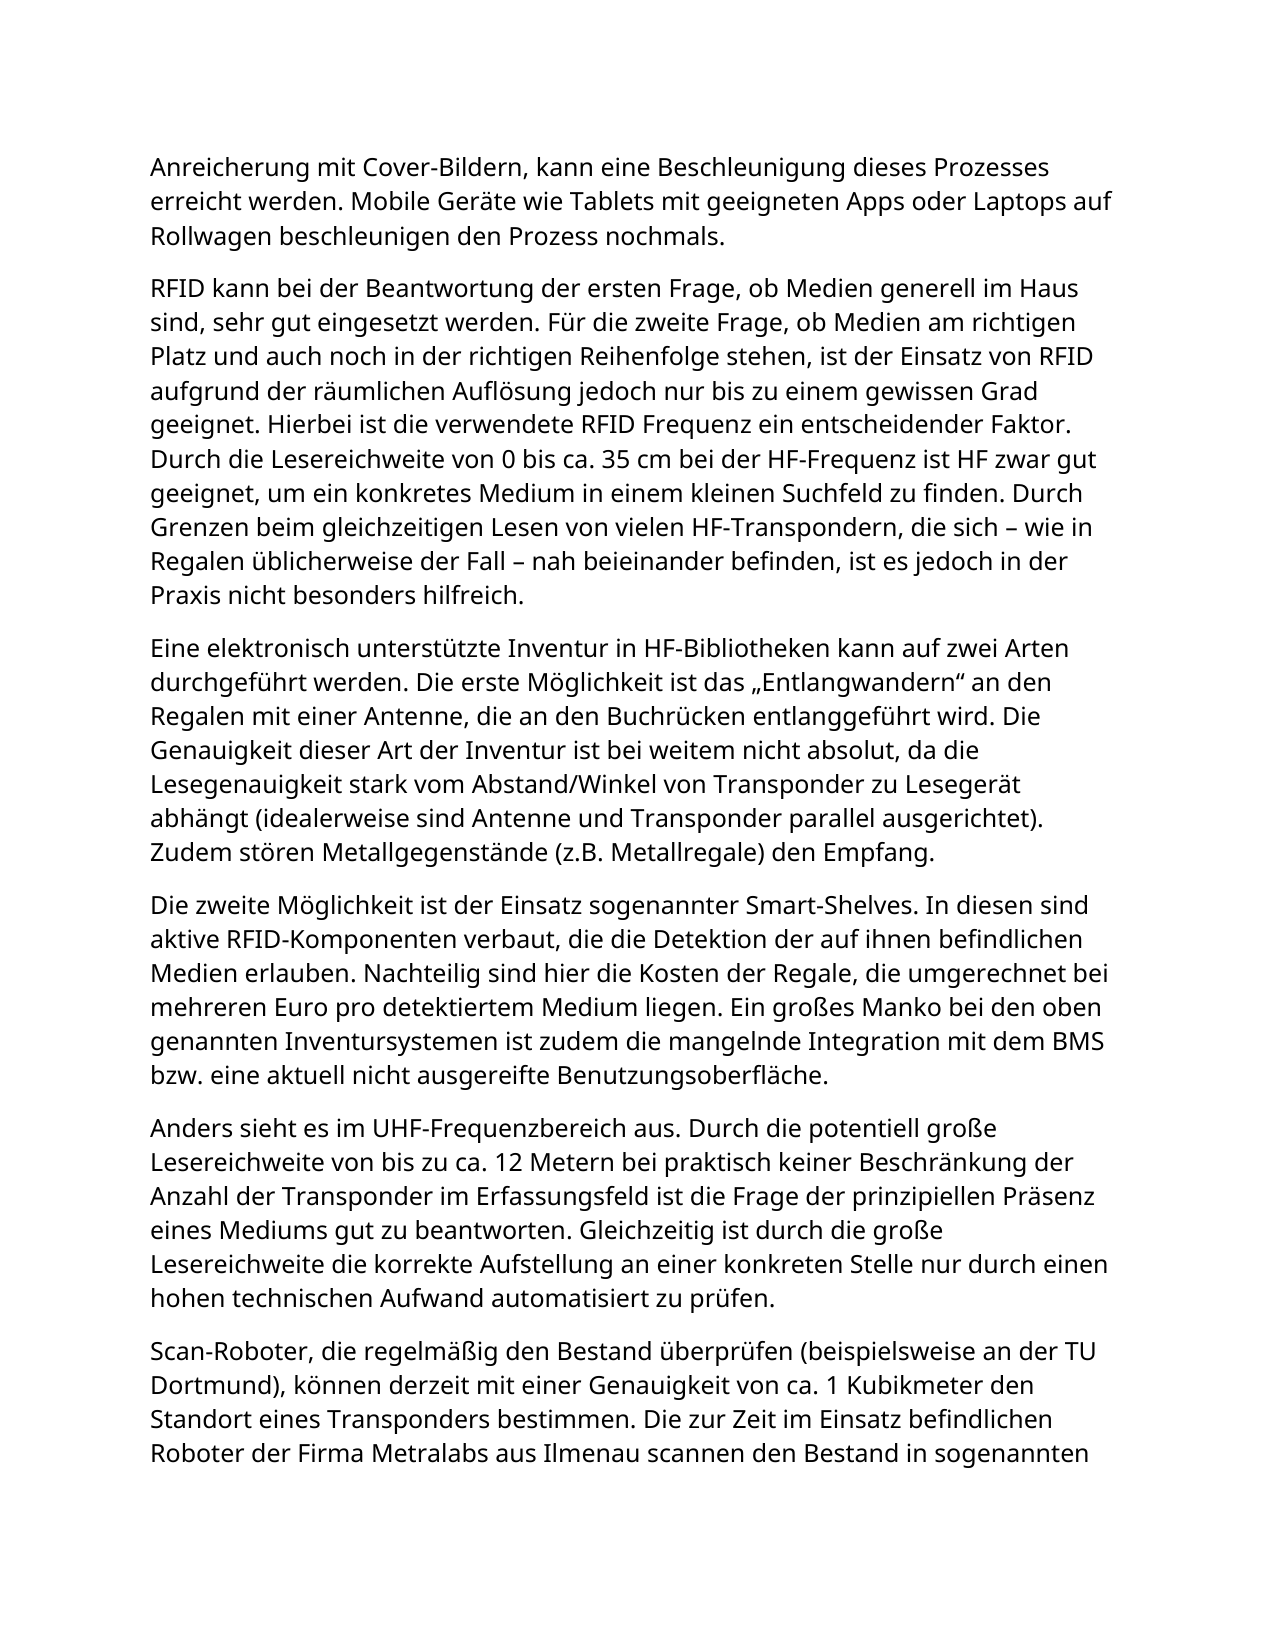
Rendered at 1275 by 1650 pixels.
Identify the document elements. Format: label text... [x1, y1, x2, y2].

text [150, 1334, 1125, 1470]
text RFID kann bei der Beantwortung der ersten Frage, ob Medien generell im Haus sind, sehr gut eingesetzt werden. Für die zweite Frage, ob Medien am richtigen Platz und auch noch in der richtigen Reihenfolge stehen, ist der Einsatz von RFID aufgrund der räumlichen Auflösung jedoch nur bis zu einem gewissen Grad geeignet. Hierbei ist die verwendete RFID Frequenz ein entscheidender Faktor. Durch die Lesereichweite von 0 bis ca. 35 cm bei der HF-Frequenz ist HF zwar gut geeignet, um ein konkretes Medium in einem kleinen Suchfeld zu finden. Durch Grenzen beim gleichzeitigen Lesen von vielen HF-Transpondern, die sich – wie in Regalen üblicherweise der Fall – nah beieinander befinden, ist es jedoch in der Praxis nicht besonders hilfreich. [150, 271, 1125, 612]
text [150, 150, 1125, 252]
text Die zweite Möglichkeit ist der Einsatz sogenannter Smart-Shelves. In diesen sind aktive RFID-Komponenten verbaut, die die Detektion der auf ihnen befindlichen Medien erlauben. Nachteilig sind hier die Kosten der Regale, die umgerechnet bei mehreren Euro pro detektiertem Medium liegen. Ein großes Manko bei den oben genannten Inventursystemen ist zudem die mangelnde Integration mit dem BMS bzw. eine aktuell nicht ausgereifte Benutzungsoberfläche. [150, 887, 1125, 1092]
text Eine elektronisch unterstützte Inventur in HF-Bibliotheken kann auf zwei Arten durchgeführt werden. Die erste Möglichkeit ist das „Entlangwandern“ an den Regalen mit einer Antenne, die an den Buchrücken entlanggeführt wird. Die Genauigkeit dieser Art der Inventur ist bei weitem nicht absolut, da die Lesegenauigkeit stark vom Abstand/Winkel von Transponder zu Lesegerät abhängt (idealerweise sind Antenne und Transponder parallel ausgerichtet). Zudem stören Metallgegenstände (z.B. Metallregale) den Empfang. [150, 630, 1125, 869]
text Anders sieht es im UHF-Frequenzbereich aus. Durch die potentiell große Lesereichweite von bis zu ca. 12 Metern bei praktisch keiner Beschränkung der Anzahl der Transponder im Erfassungsfeld ist die Frage der prinzipiellen Präsenz eines Mediums gut zu beantworten. Gleichzeitig ist durch die große Lesereichweite die korrekte Aufstellung an einer konkreten Stelle nur durch einen hohen technischen Aufwand automatisiert zu prüfen. [150, 1111, 1125, 1315]
